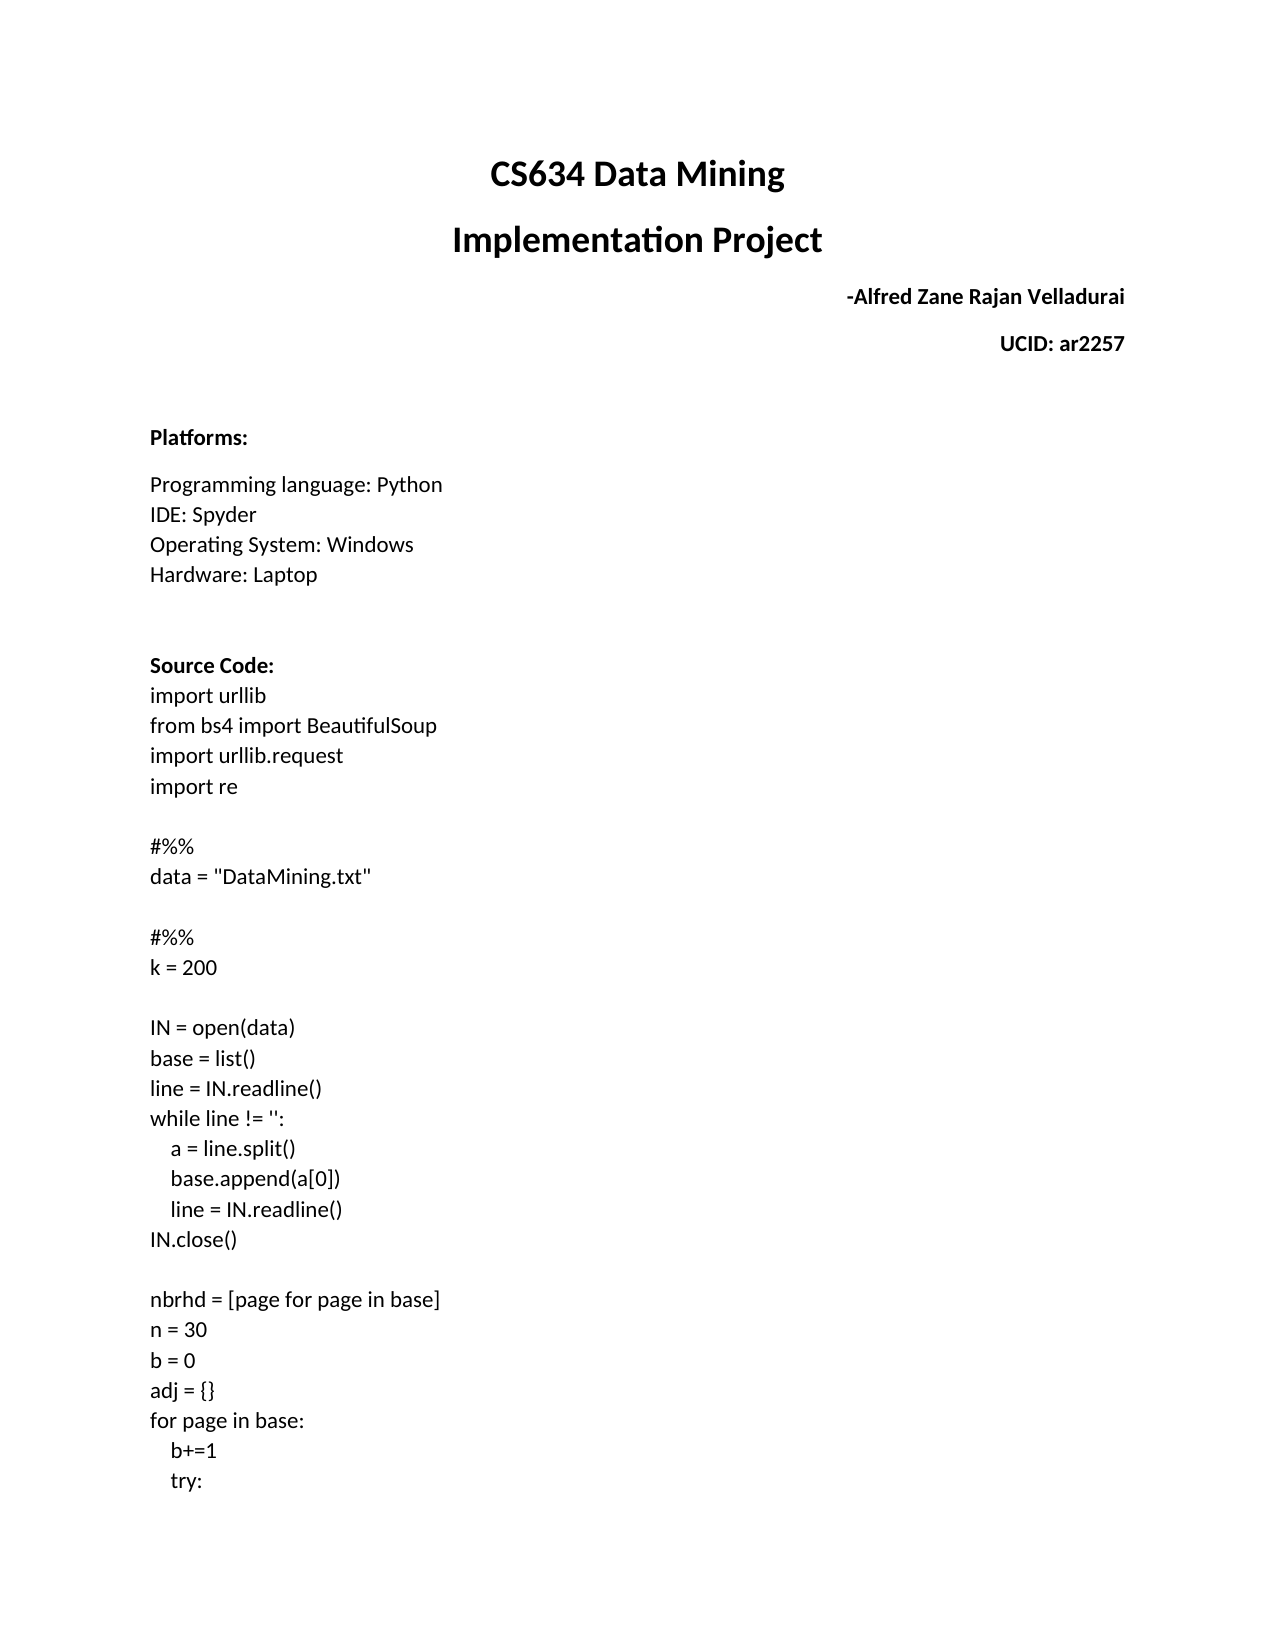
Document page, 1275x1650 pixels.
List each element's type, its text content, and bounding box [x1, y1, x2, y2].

text import re [150, 772, 1125, 800]
text #%% [150, 923, 1125, 951]
text IDE: Spyder [150, 500, 1125, 528]
text import urllib [150, 681, 1125, 709]
text IN.close() [150, 1225, 1125, 1253]
text a = line.split() [150, 1134, 1125, 1162]
text for page in base: [150, 1406, 1125, 1434]
text b = 0 [150, 1346, 1125, 1374]
text Programming language: Python [150, 470, 1125, 498]
text IN = open(data) [150, 1013, 1125, 1042]
text n = 30 [150, 1316, 1125, 1344]
text UCID: ar2257 [150, 329, 1125, 357]
text #%% [150, 832, 1125, 860]
text nbrhd = [page for page in base] [150, 1285, 1125, 1313]
text line = IN.readline() [150, 1074, 1125, 1102]
text b+=1 [150, 1436, 1125, 1464]
text k = 200 [150, 953, 1125, 981]
text CS634 Data Mining [150, 150, 1125, 196]
text from bs4 import BeautifulSoup [150, 711, 1125, 739]
text base.append(a[0]) [150, 1164, 1125, 1193]
text adj = {} [150, 1376, 1125, 1404]
text data = "DataMining.txt" [150, 862, 1125, 891]
text line = IN.readline() [150, 1195, 1125, 1223]
text import urllib.request [150, 742, 1125, 770]
text -Alfred Zane Rajan Velladurai [150, 282, 1125, 310]
text try: [150, 1467, 1125, 1495]
text Platforms: [150, 423, 1125, 451]
text Source Code: [150, 651, 1125, 679]
text while line != '': [150, 1104, 1125, 1132]
text Operating System: Windows [150, 530, 1125, 558]
text Implementation Project [150, 216, 1125, 262]
text base = list() [150, 1044, 1125, 1072]
text Hardware: Laptop [150, 560, 1125, 588]
